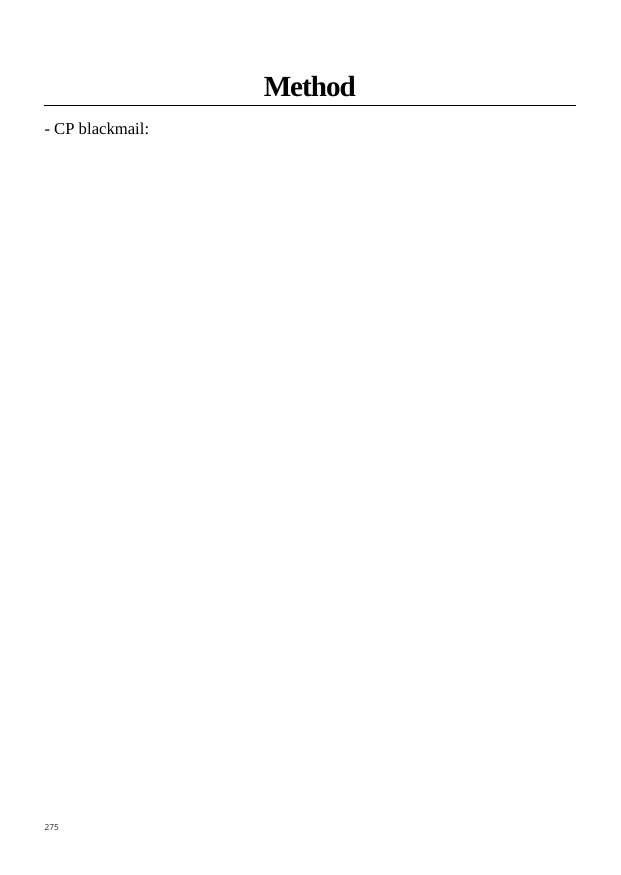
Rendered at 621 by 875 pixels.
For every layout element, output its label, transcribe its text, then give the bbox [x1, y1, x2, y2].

text - CP blackmail: [44, 118, 576, 138]
subtitle Method [44, 69, 576, 105]
